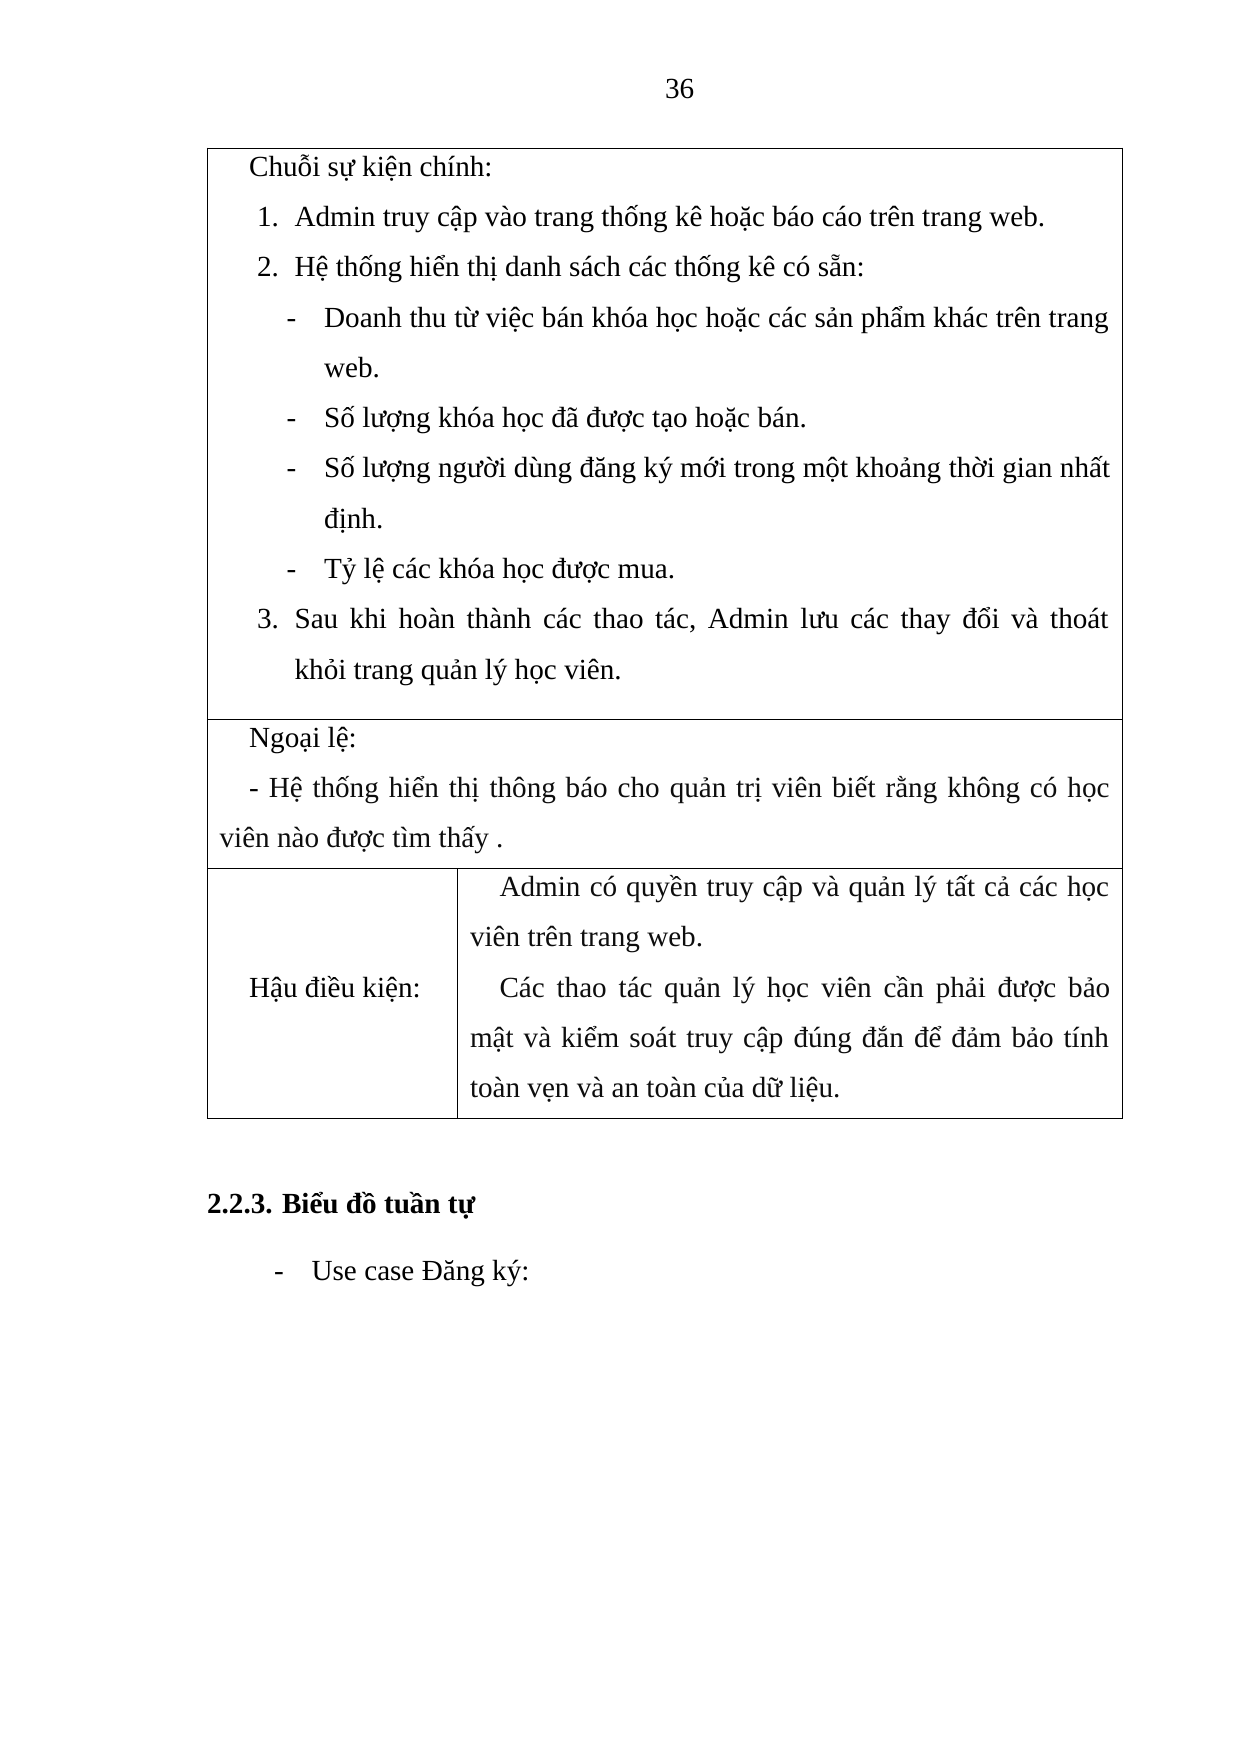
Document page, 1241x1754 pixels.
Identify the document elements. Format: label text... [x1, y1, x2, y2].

subtitle Biểu đồ tuần tự [207, 1186, 1122, 1220]
table_cell Admin có quyền truy cập và quản lý tất cả các học viên trên trang web. Các thao tác quản lý học viên cần phải được bảo mật và kiểm soát truy cập đúng đắn để đảm bảo tính toàn vẹn và an toàn của dữ liệu. [458, 869, 1122, 1118]
table_cell Chuỗi sự kiện chính: Admin truy cập vào trang thống kê hoặc báo cáo trên trang web. Hệ thống hiển thị danh sách các thống kê có sẵn: Doanh thu từ việc bán khóa học hoặc các sản phẩm khác trên trang web. Số lượng khóa học đã được tạo hoặc bán. Số lượng người dùng đăng ký mới trong một khoảng thời gian nhất định. Tỷ lệ các khóa học được mua. Sau khi hoàn thành các thao tác, Admin lưu các thay đổi và thoát khỏi trang quản lý học viên. [208, 149, 1122, 719]
table_cell Ngoại lệ: - Hệ thống hiển thị thông báo cho quản trị viên biết rằng không có học viên nào được tìm thấy . [208, 720, 1122, 868]
list Use case Đăng ký: [274, 1253, 1122, 1287]
table_cell Hậu điều kiện: [208, 869, 457, 1118]
